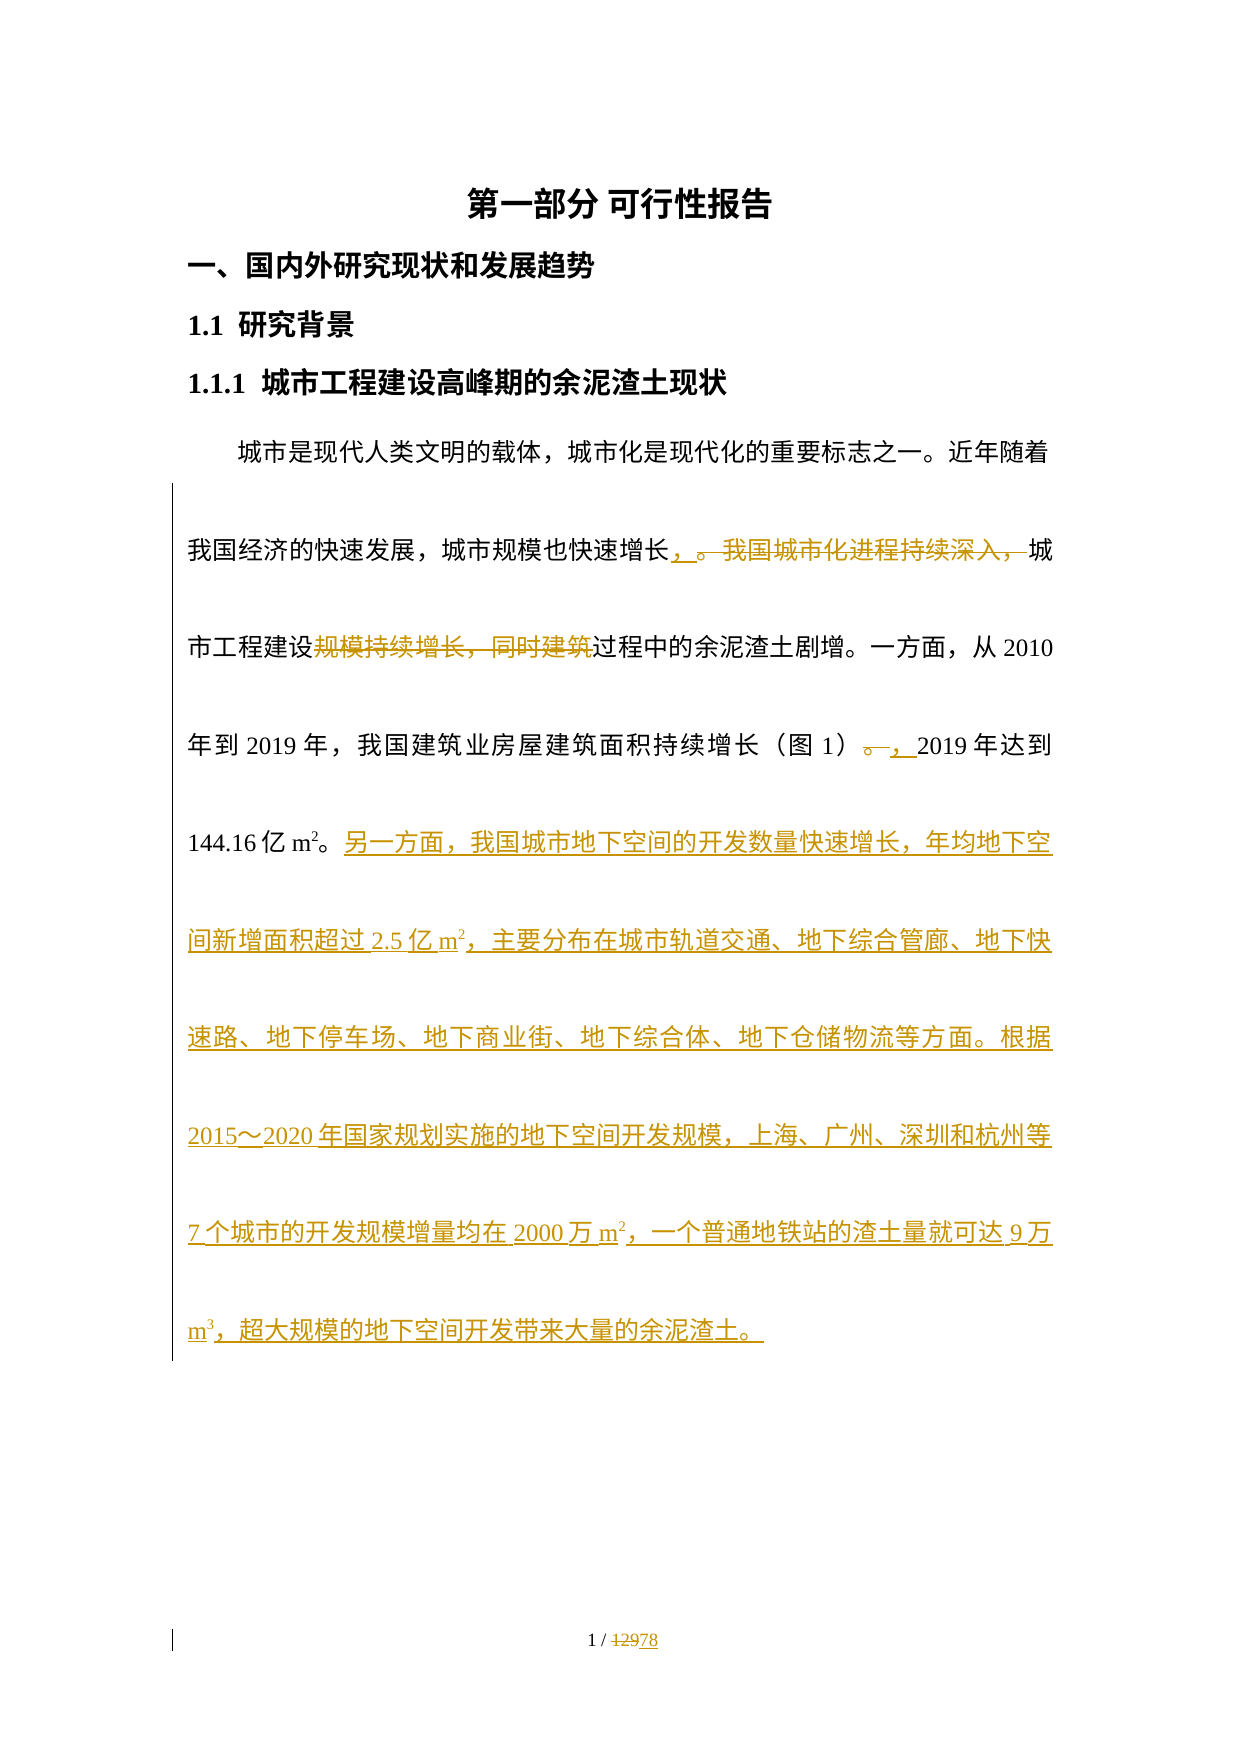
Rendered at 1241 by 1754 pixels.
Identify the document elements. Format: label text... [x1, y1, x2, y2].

text 一、国内外研究现状和发展趋势 [187, 243, 1053, 285]
text 1.1 研究背景 [187, 301, 1053, 343]
text 1.1.1 城市工程建设高峰期的余泥渣土现状 [187, 360, 1053, 402]
text 城市是现代人类文明的载体，城市化是现代化的重要标志之一。近年随着我国经济的快速发展，城市规模也快速增长城市工程建设过程中的余泥渣土剧增。一方面，从2010年到2019年，我国建筑业房屋建筑面积持续增长（图1）2019年达到144.16亿m2。 [187, 418, 1053, 1049]
text 城市是现代人类文明的载体，城市化是现代化的重要标志之一。近年随着我国经济的快速发展，城市规模也快速增长城市工程建设过程中的余泥渣土剧增。一方面，从2010年到2019年，我国建筑业房屋建筑面积持续增长（图1）2019年达到144.16亿m2。 [187, 1050, 1053, 1361]
text 第一部分 可行性报告 [187, 178, 1053, 226]
